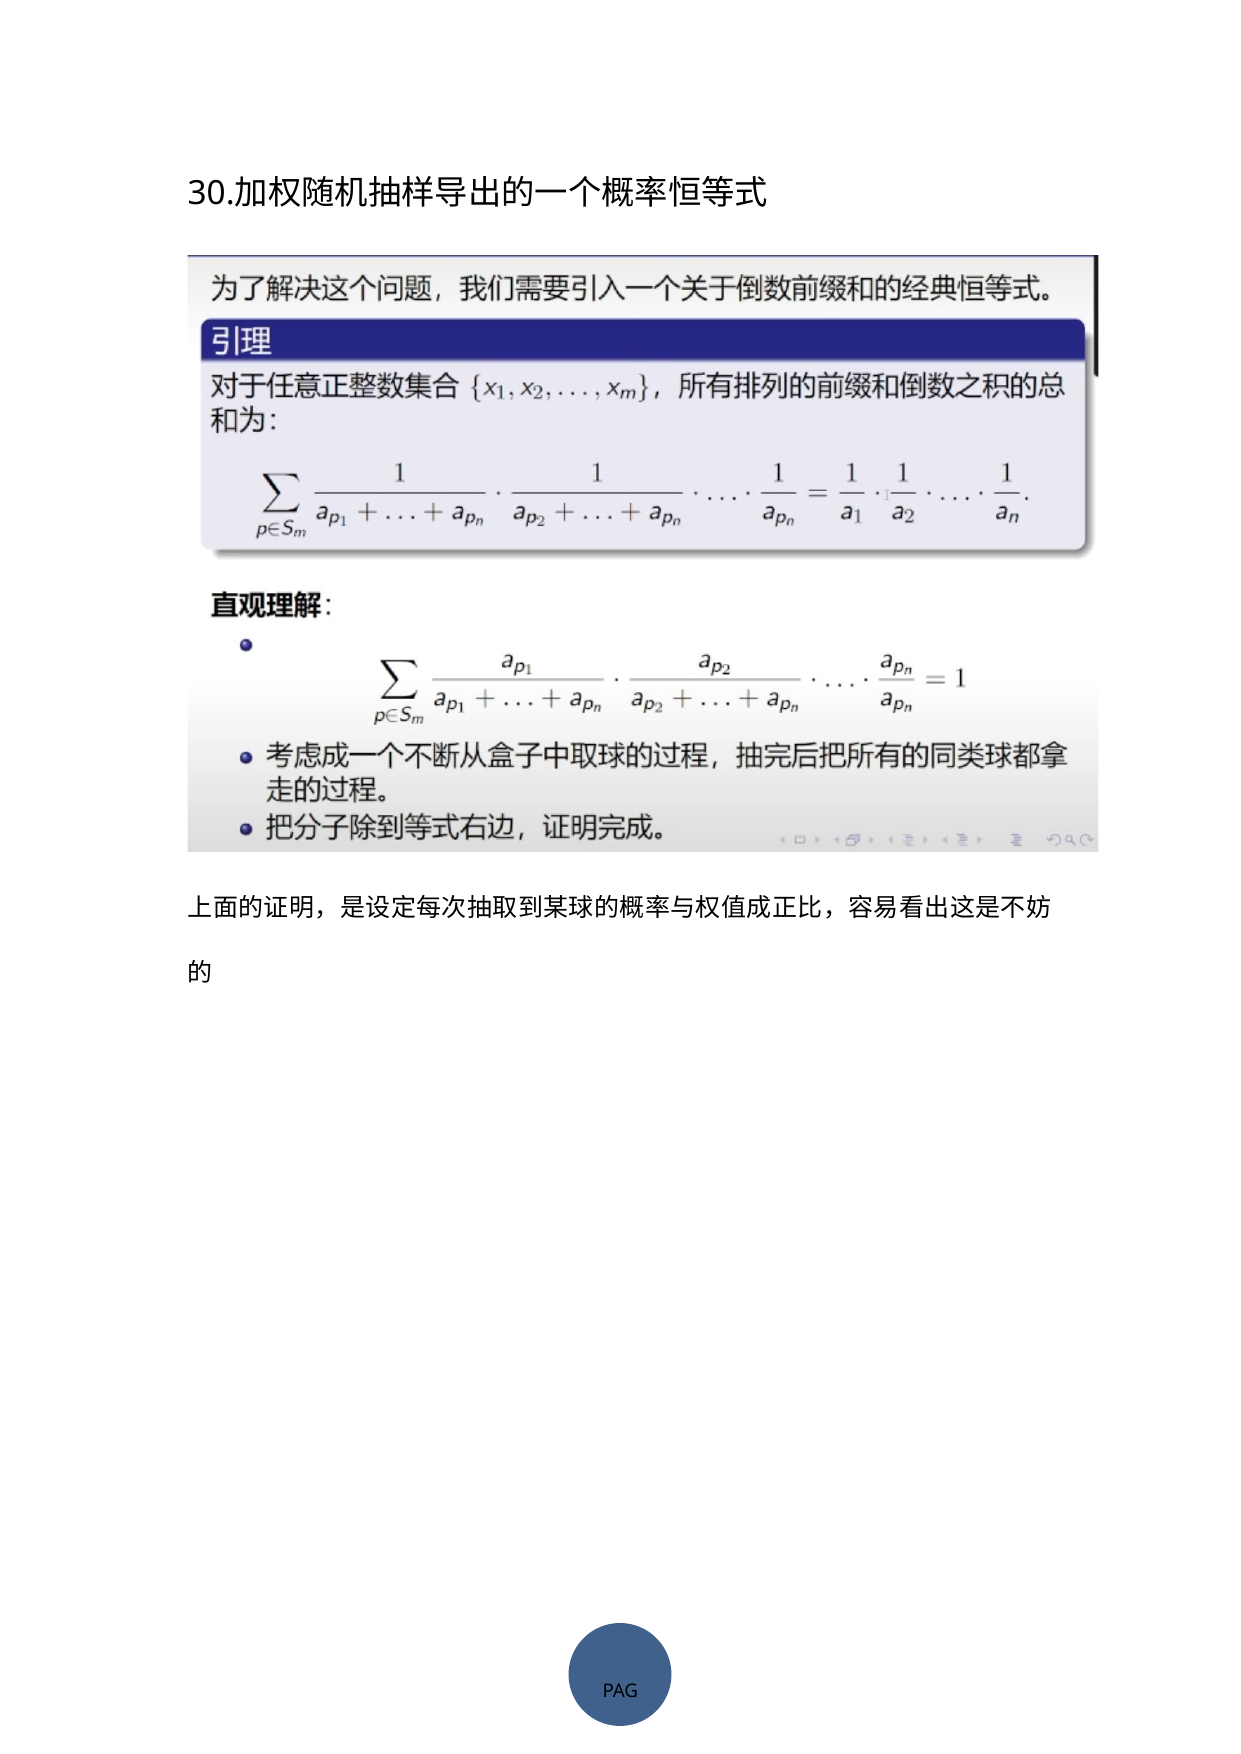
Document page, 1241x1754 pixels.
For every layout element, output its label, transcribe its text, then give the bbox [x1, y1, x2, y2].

picture [187, 255, 1099, 852]
text 上面的证明，是设定每次抽取到某球的概率与权值成正比，容易看出这是不妨的 [187, 873, 1053, 1003]
text 30.加权随机抽样导出的一个概率恒等式 [187, 158, 1053, 223]
